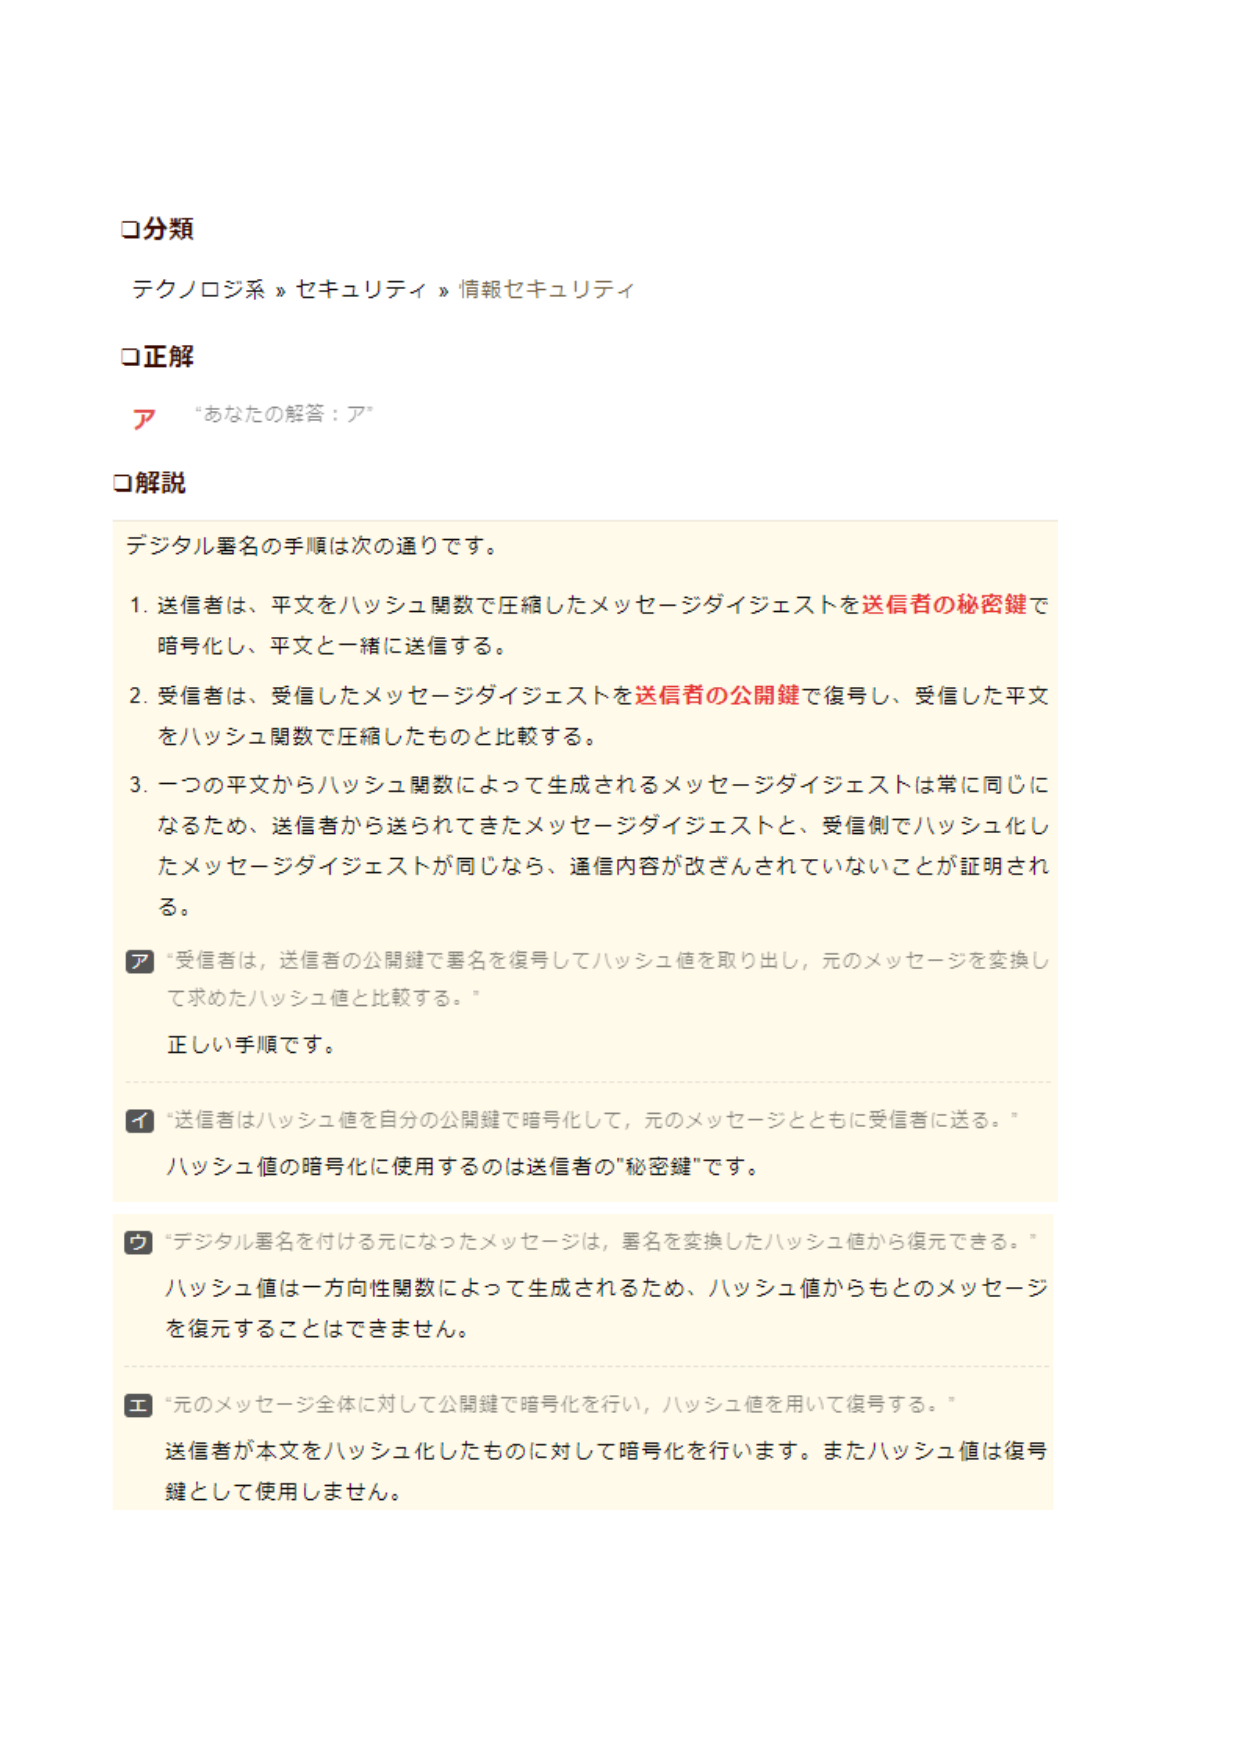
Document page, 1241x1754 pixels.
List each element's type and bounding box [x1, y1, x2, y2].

picture [112, 464, 1058, 1202]
picture [112, 202, 979, 454]
picture [112, 1214, 1054, 1510]
